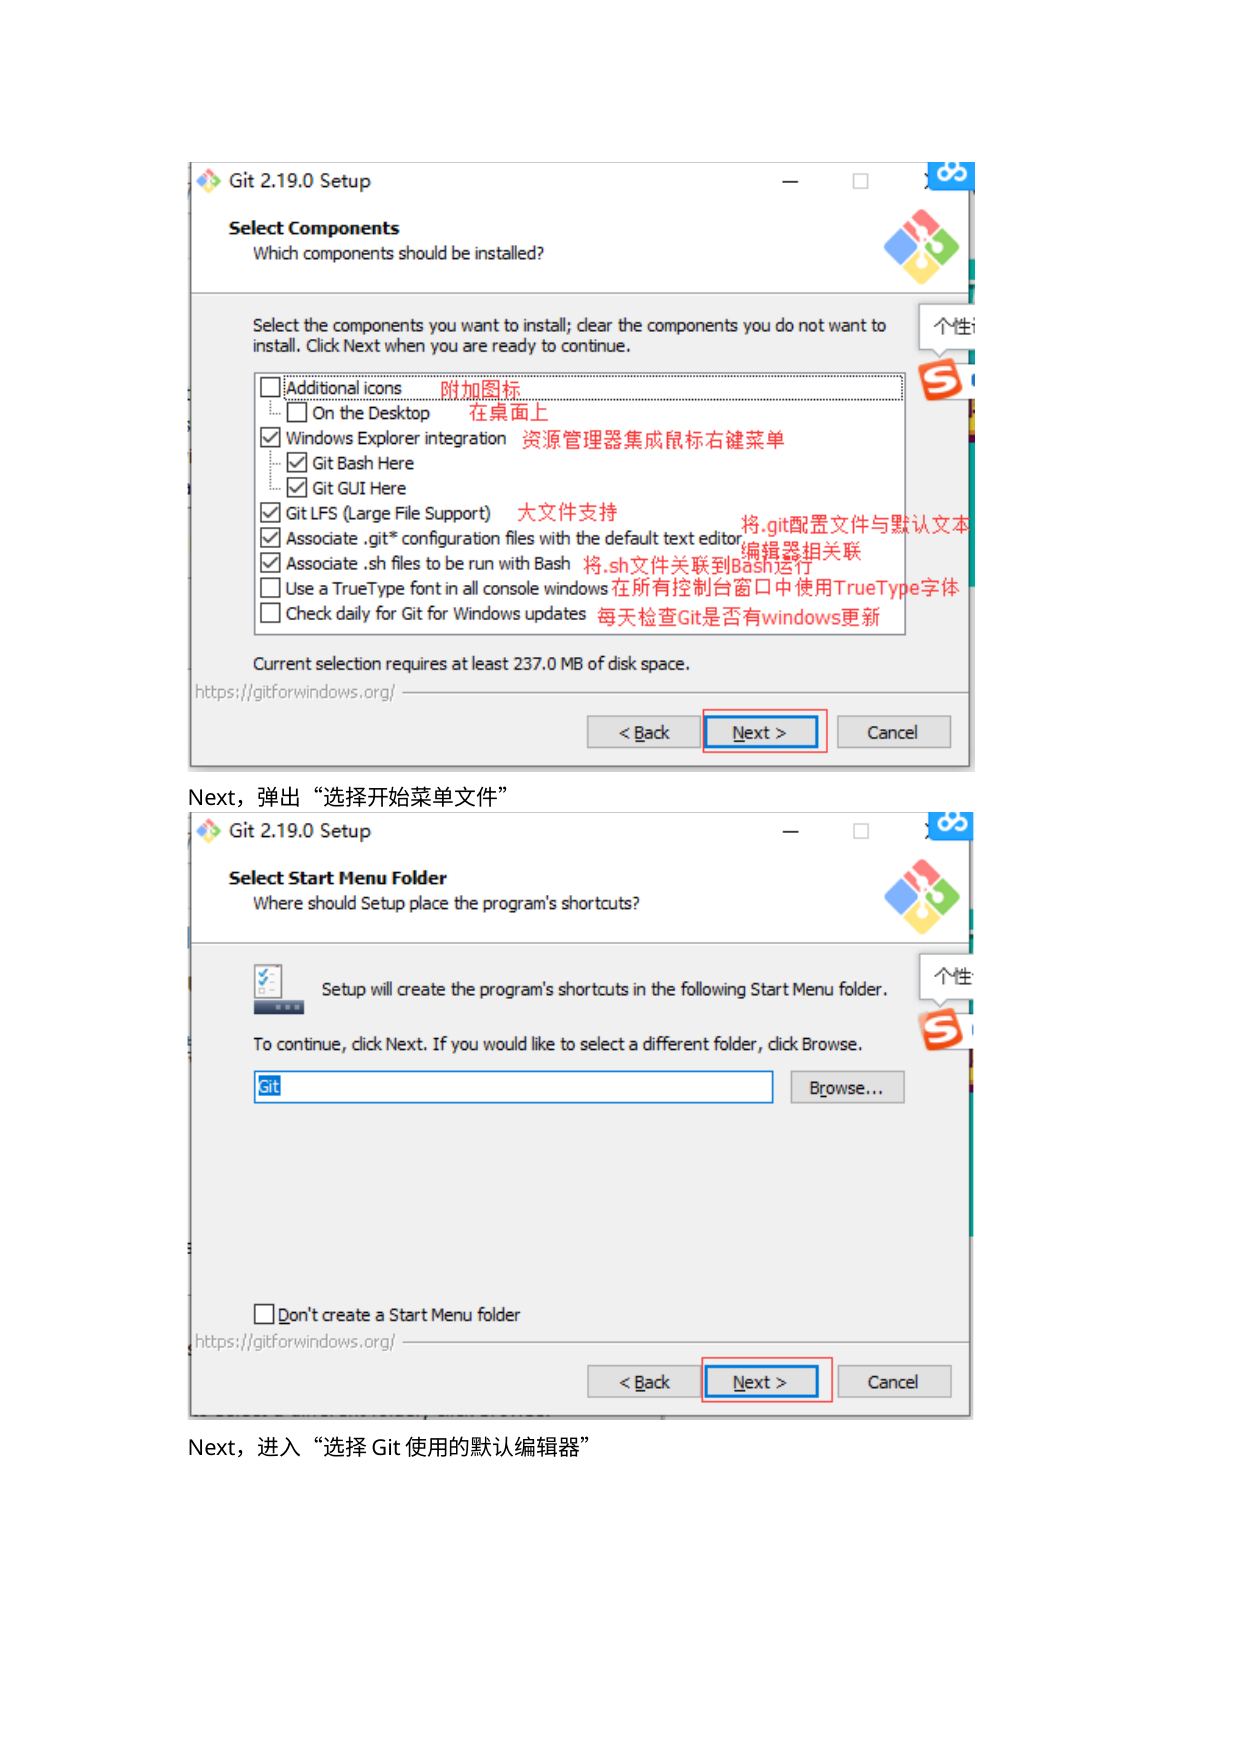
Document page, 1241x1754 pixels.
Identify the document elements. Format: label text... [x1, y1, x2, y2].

text Next，弹出“选择开始菜单文件” [187, 779, 1053, 812]
text Next，进入“选择Git使用的默认编辑器” [187, 1429, 1053, 1462]
picture [187, 812, 974, 1420]
picture [187, 162, 975, 772]
